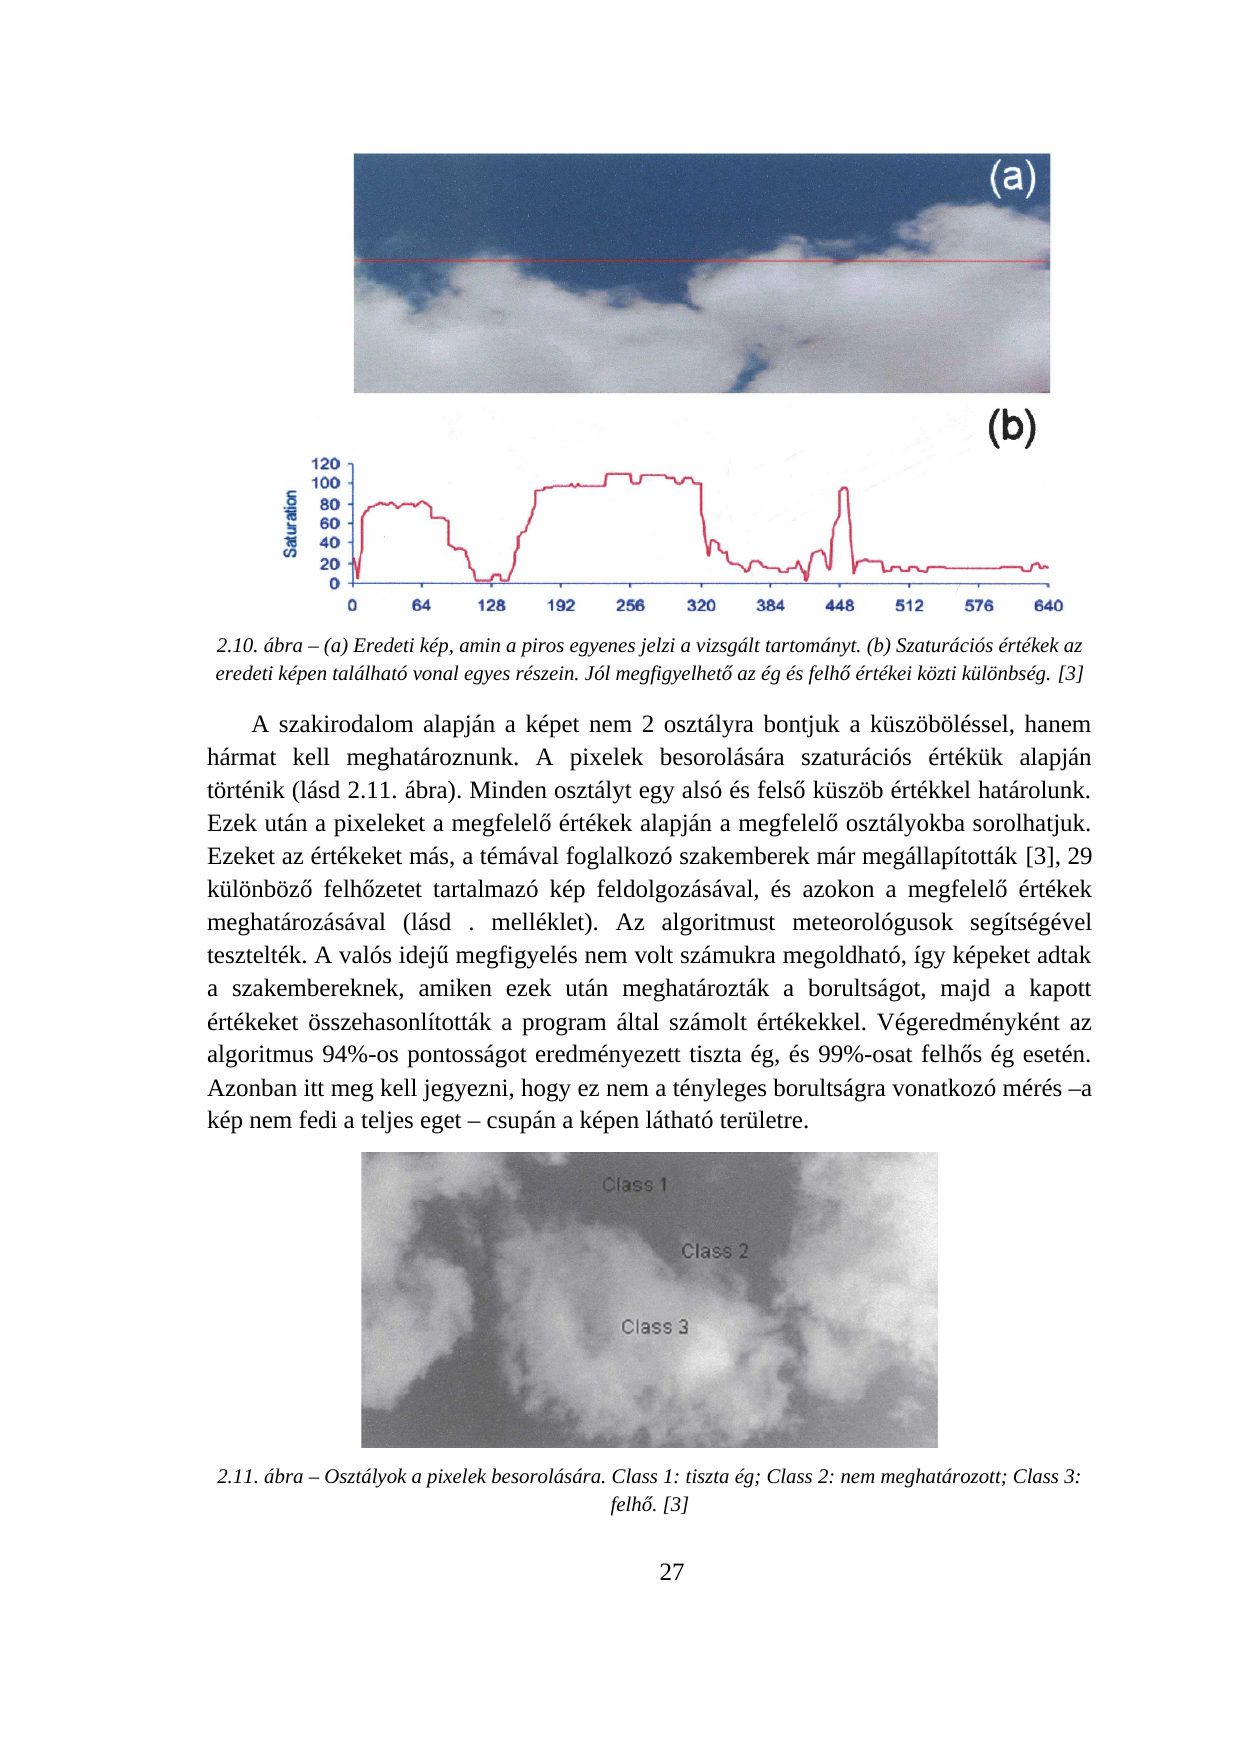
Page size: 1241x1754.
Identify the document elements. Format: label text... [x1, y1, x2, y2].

text 2.9. ábra – Osztályok a pixelek besorolására. Class 1: tiszta ég; Class 2: nem meghatározott; Class 3: felhő. [207, 1464, 1092, 1516]
picture [361, 1151, 938, 1448]
picture [274, 147, 1069, 617]
text 2.. ábra – (a) Eredeti kép, amin a piros egyenes jelzi a vizsgált tartományt. (b) Szaturációs értékek az eredeti képen található vonal egyes részein. Jól megfigyelhető az ég és felhő értékei közti különbség. [207, 633, 1092, 685]
text A szakirodalom alapján a képet nem 2 osztályra bontjuk a küszöböléssel, hanem hármat kell meghatároznunk. A pixelek besorolására szaturációs értékük alapján történik (lásd 2.8. ábra). Minden osztályt egy alsó és felső küszöb értékkel határolunk. Ezek után a pixeleket a megfelelő értékek alapján a megfelelő osztályokba sorolhatjuk. Ezeket az értékeket más, a témával foglalkozó szakemberek már megállapították , 29 különböző felhőzetet tartalmazó kép feldolgozásával, és azokon a megfelelő értékek meghatározásával (lásd 2. melléklet). Az algoritmust meteorológusok segítségével tesztelték. A valós idejű megfigyelés nem volt számukra megoldható, így képeket adtak a szakembereknek, amiken ezek után meghatározták a borultságot, majd a kapott értékeket összehasonlították a program által számolt értékekkel. Végeredményként az algoritmus 94%-os pontosságot eredményezett tiszta ég, és 99%-osat felhős ég esetén. Azonban itt meg kell jegyezni, hogy ez nem a tényleges borultságra vonatkozó mérés –a kép nem fedi a teljes eget – csupán a képen látható területre. [207, 709, 1092, 1134]
